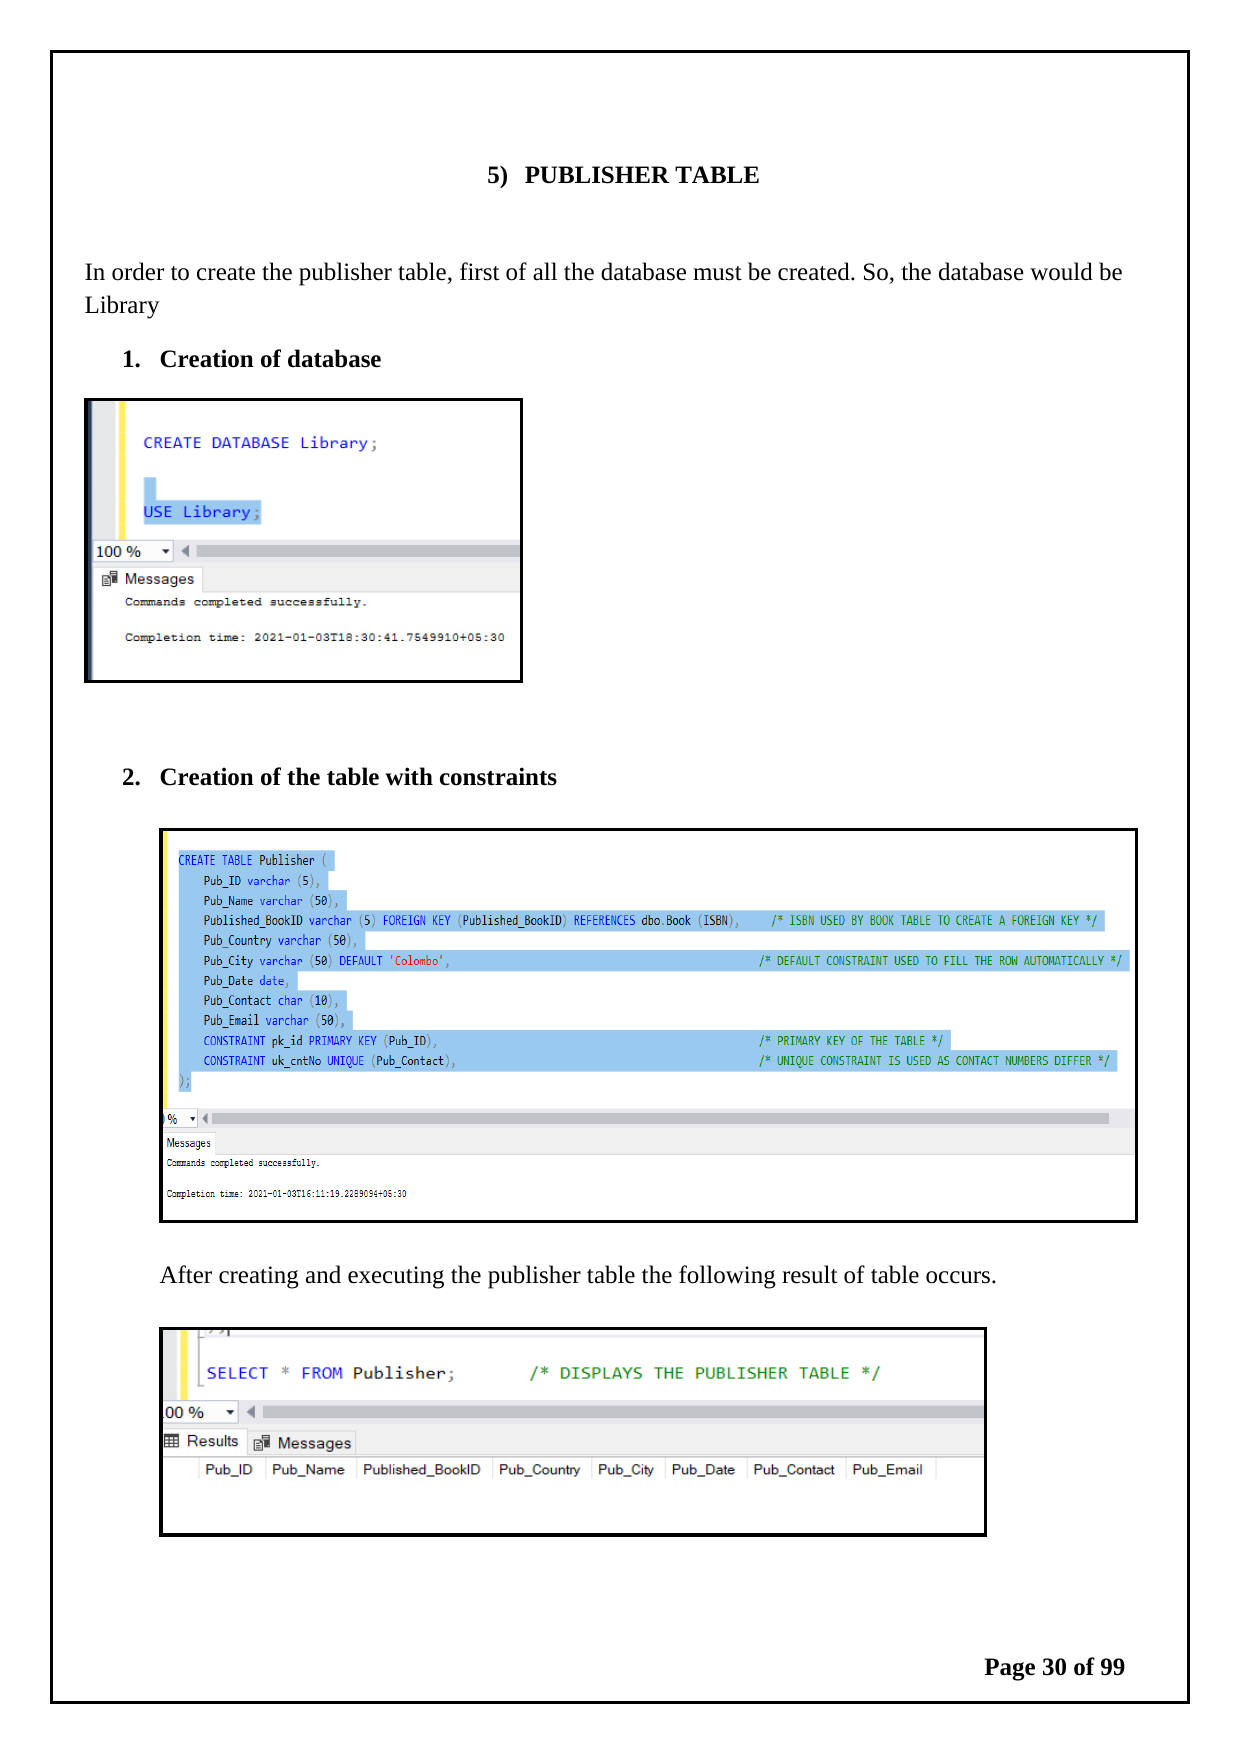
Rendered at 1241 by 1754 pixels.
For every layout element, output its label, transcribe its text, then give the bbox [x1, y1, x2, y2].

picture [163, 1330, 984, 1533]
text In order to create the publisher table, first of all the database must be created. So, the database would be Library [84, 257, 1125, 319]
list After creating and executing the publisher table the following result of table occurs. [159, 1261, 1125, 1289]
list Creation of database [122, 344, 1125, 373]
picture [163, 831, 1135, 1220]
subtitle PUBLISHER TABLE [122, 160, 1125, 189]
picture [88, 401, 520, 680]
list Creation of the table with constraints [122, 762, 1125, 791]
